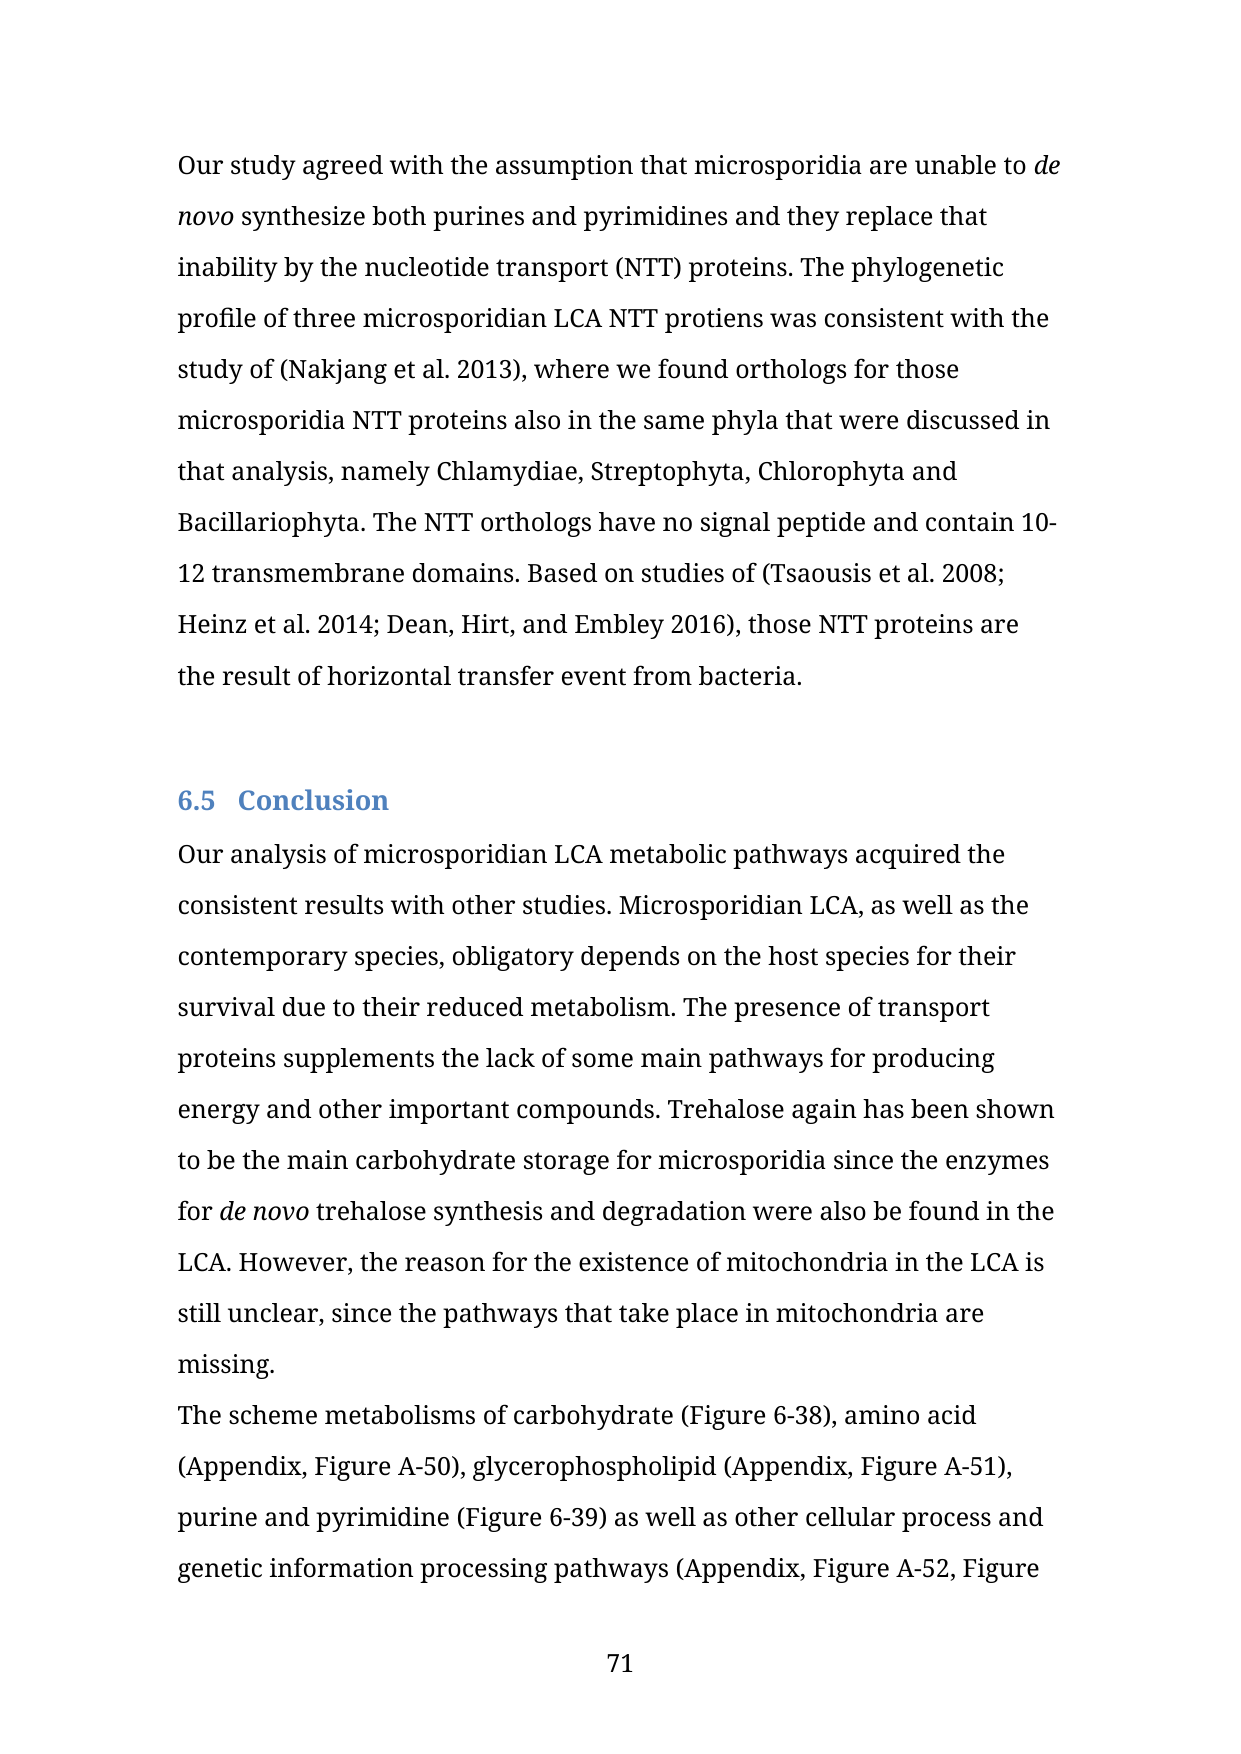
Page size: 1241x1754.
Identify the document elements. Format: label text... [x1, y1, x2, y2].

text Our analysis of microsporidian LCA metabolic pathways acquired the consistent results with other studies. Microsporidian LCA, as well as the contemporary species, obligatory depends on the host species for their survival due to their reduced metabolism. The presence of transport proteins supplements the lack of some main pathways for producing energy and other important compounds. Trehalose again has been shown to be the main carbohydrate storage for microsporidia since the enzymes for de novo trehalose synthesis and degradation were also be found in the LCA. However, the reason for the existence of mitochondria in the LCA is still unclear, since the pathways that take place in mitochondria are missing. [177, 836, 1063, 1381]
subtitle Conclusion [177, 781, 1063, 818]
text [177, 1398, 1063, 1585]
text Our study agreed with the assumption that microsporidia are unable to de novo synthesize both purines and pyrimidines and they replace that inability by the nucleotide transport (NTT) proteins. The phylogenetic profile of three microsporidian LCA NTT protiens was consistent with the study of (Nakjang et al. 2013), where we found orthologs for those microsporidia NTT proteins also in the same phyla that were discussed in that analysis, namely Chlamydiae, Streptophyta, Chlorophyta and Bacillariophyta. The NTT orthologs have no signal peptide and contain 10-12 transmembrane domains. Based on studies of (Tsaousis et al. 2008; Heinz et al. 2014; Dean, Hirt, and Embley 2016), those NTT proteins are the result of horizontal transfer event from bacteria. [177, 148, 1063, 692]
